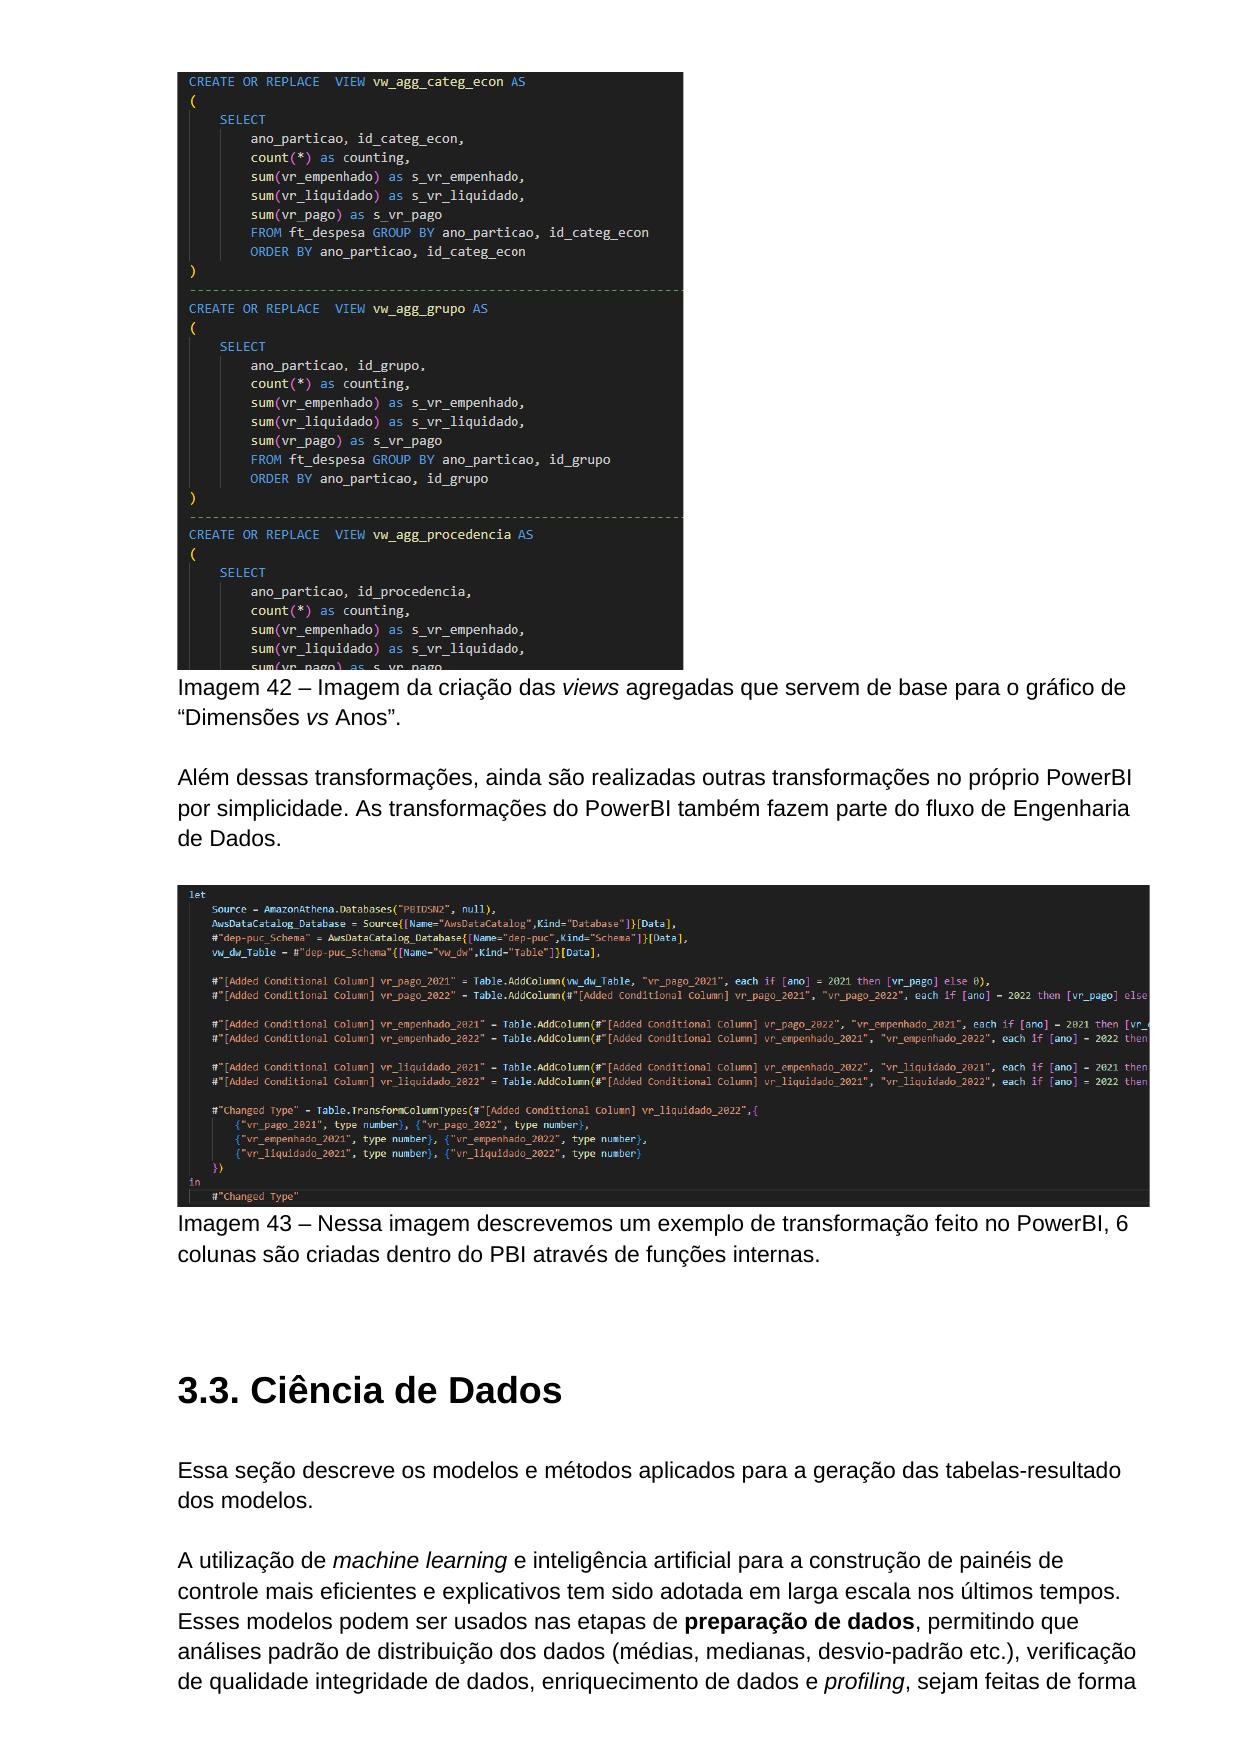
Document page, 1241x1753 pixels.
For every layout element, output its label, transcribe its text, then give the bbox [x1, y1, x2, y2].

text A utilização de machine learning e inteligência artificial para a construção de painéis de controle mais eficientes e explicativos tem sido adotada em larga escala nos últimos tempos. [177, 1547, 1151, 1604]
text Imagem 43 – Nessa imagem descrevemos um exemplo de transformação feito no PowerBI, 6 colunas são criadas dentro do PBI através de funções internas. [177, 1210, 1151, 1267]
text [177, 1608, 1151, 1694]
picture [177, 885, 1150, 1207]
text Essa seção descreve os modelos e métodos aplicados para a geração das tabelas-resultado dos modelos. [177, 1457, 1151, 1513]
subtitle 3.3. Ciência de Dados [177, 1369, 1151, 1412]
picture [177, 72, 684, 670]
text Além dessas transformações, ainda são realizadas outras transformações no próprio PowerBI por simplicidade. As transformações do PowerBI também fazem parte do fluxo de Engenharia de Dados. [177, 764, 1151, 851]
text Imagem 42 – Imagem da criação das views agregadas que servem de base para o gráfico de “Dimensões vs Anos”. [177, 674, 1151, 730]
